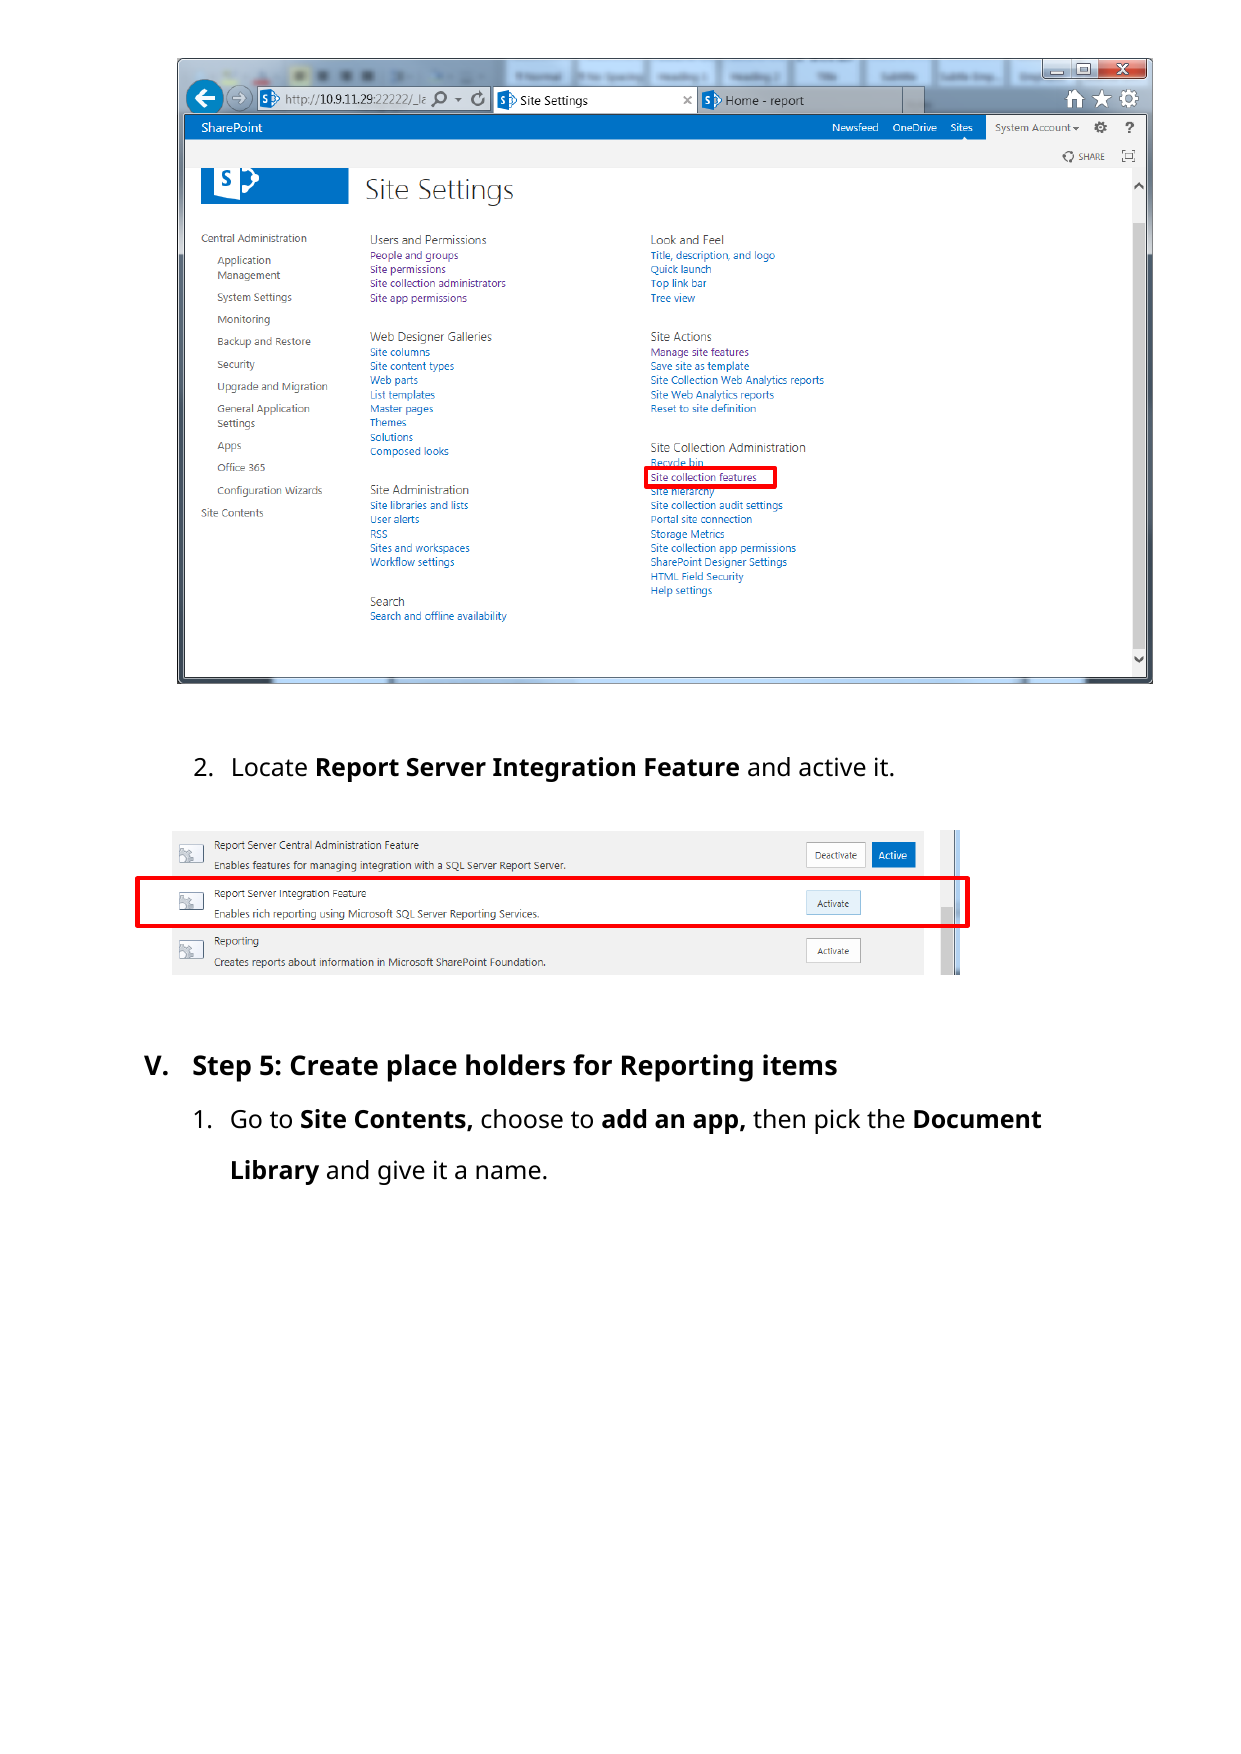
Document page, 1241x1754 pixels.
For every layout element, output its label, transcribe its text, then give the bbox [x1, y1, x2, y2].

list Locate Report Server Integration Feature and active it. [193, 749, 1122, 783]
list Step 5: Create place holders for Reporting items [169, 1046, 1122, 1083]
picture [169, 928, 960, 975]
list Go to Site Contents, choose to add an app, then pick the Document Library and give it a name. [192, 1102, 1122, 1187]
picture [169, 830, 960, 876]
picture [169, 880, 960, 924]
picture [177, 58, 1153, 684]
